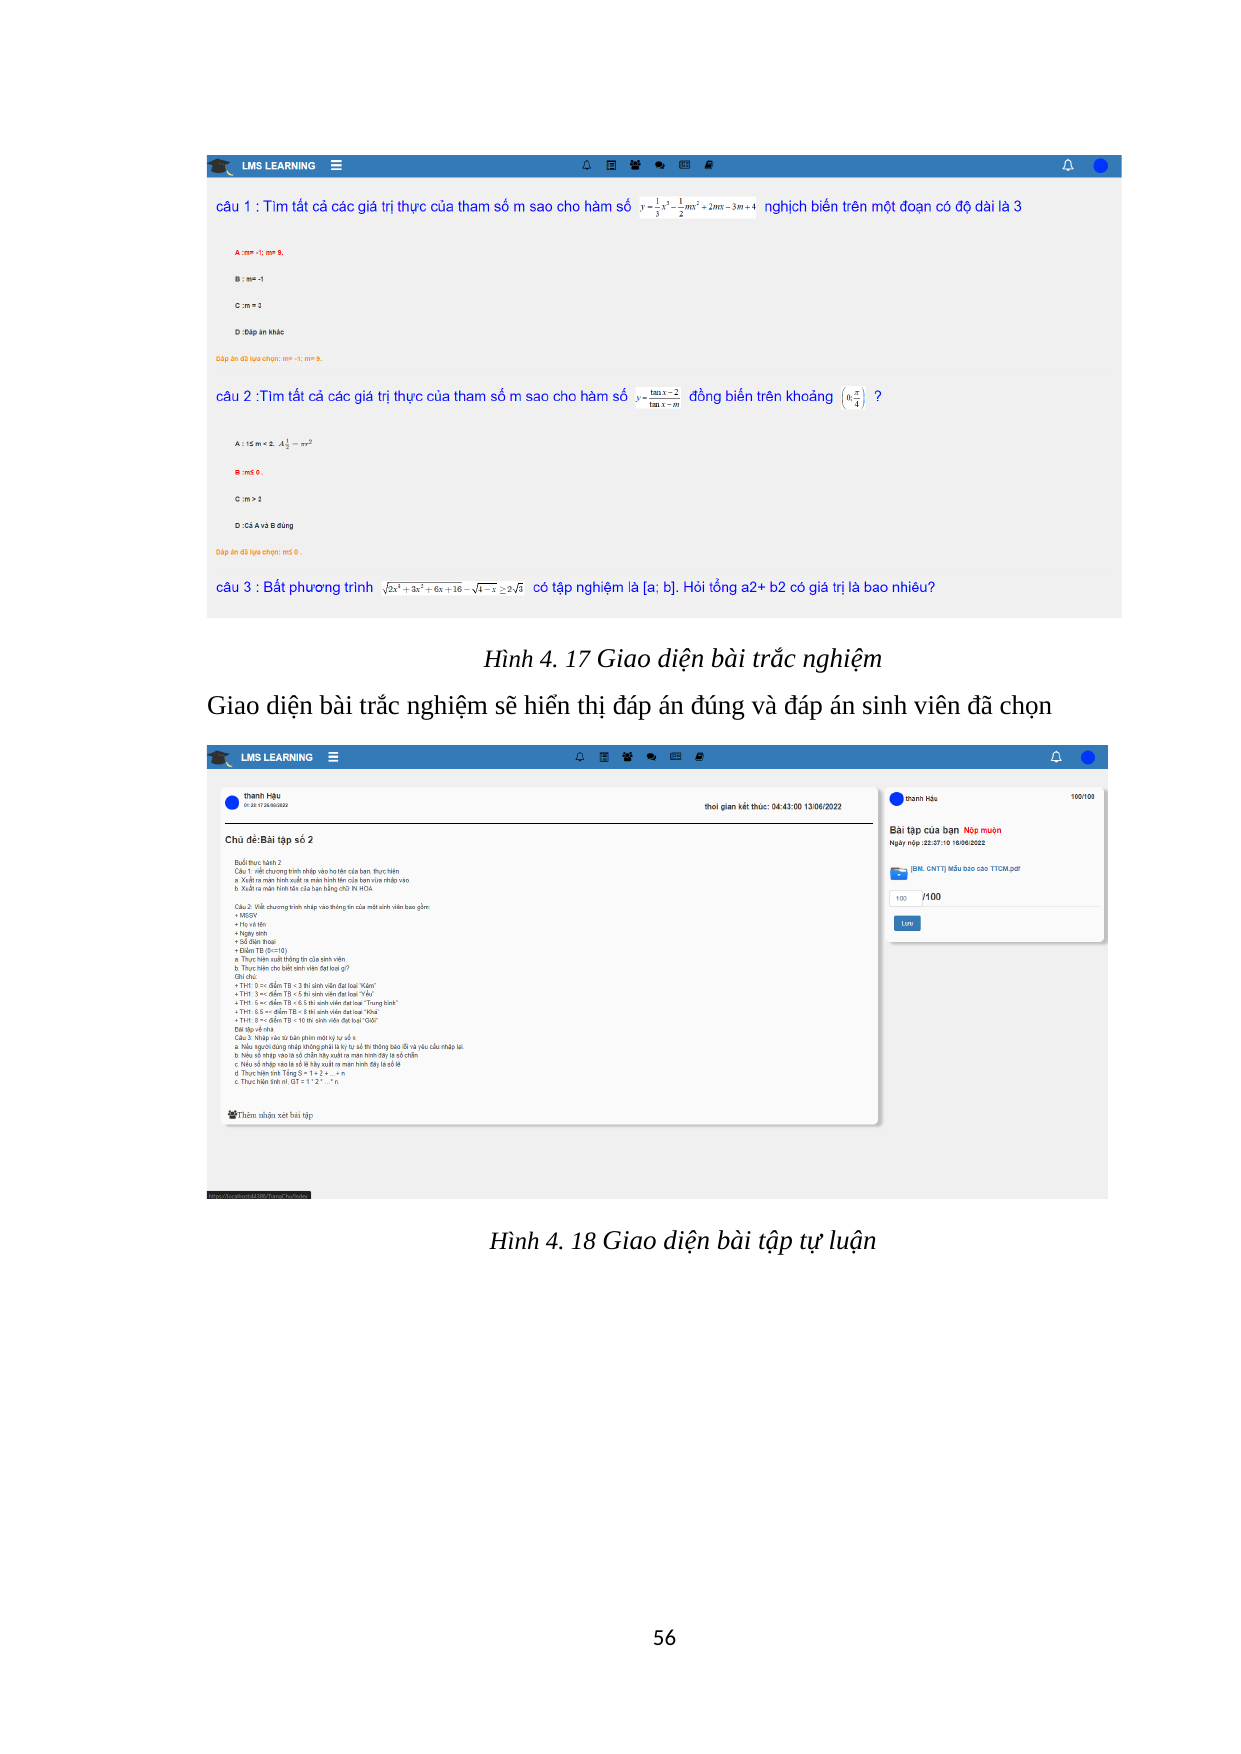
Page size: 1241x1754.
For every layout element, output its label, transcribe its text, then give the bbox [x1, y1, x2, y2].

text Giao diện bài trắc nghiệm sẽ hiển thị đáp án đúng và đáp án sinh viên đã chọn [207, 689, 1122, 720]
picture [206, 155, 1122, 618]
picture [206, 745, 1108, 1199]
